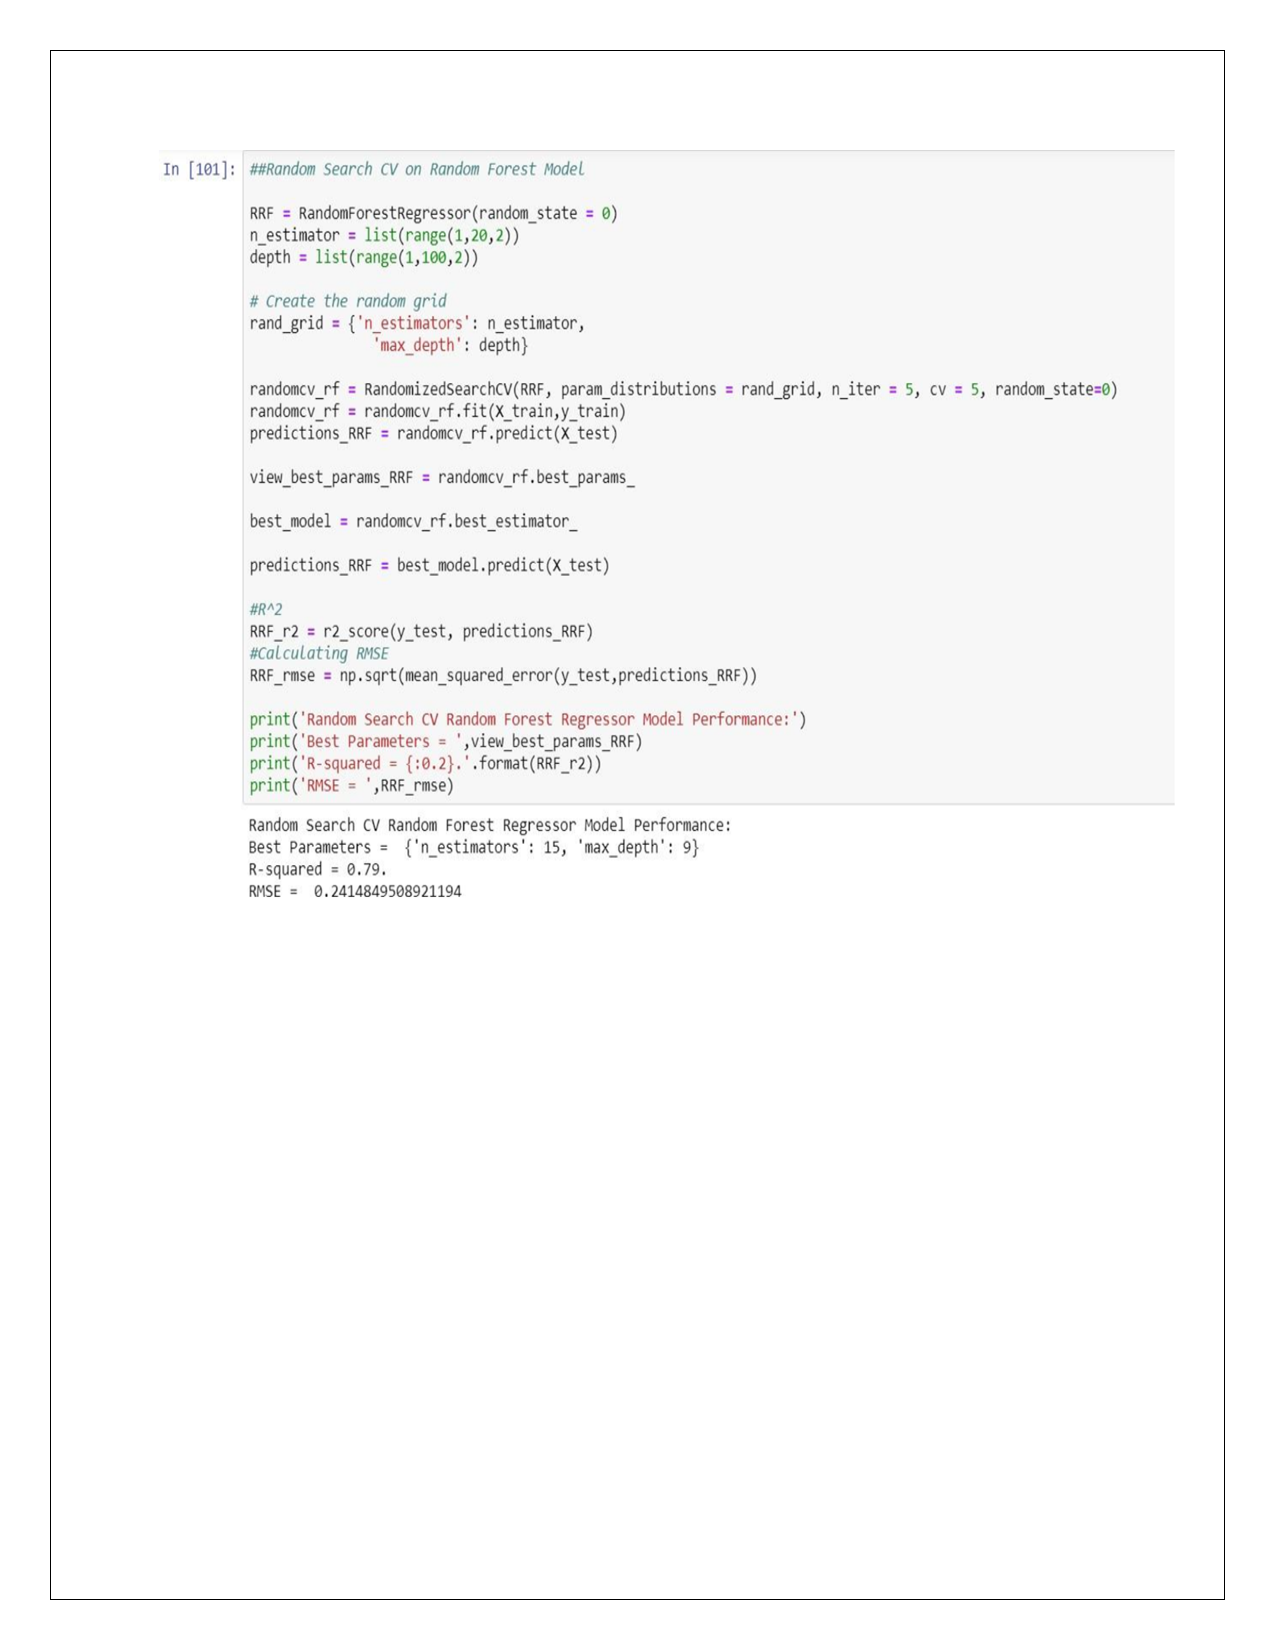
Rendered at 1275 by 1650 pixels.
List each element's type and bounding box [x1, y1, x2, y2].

picture [150, 150, 1194, 913]
